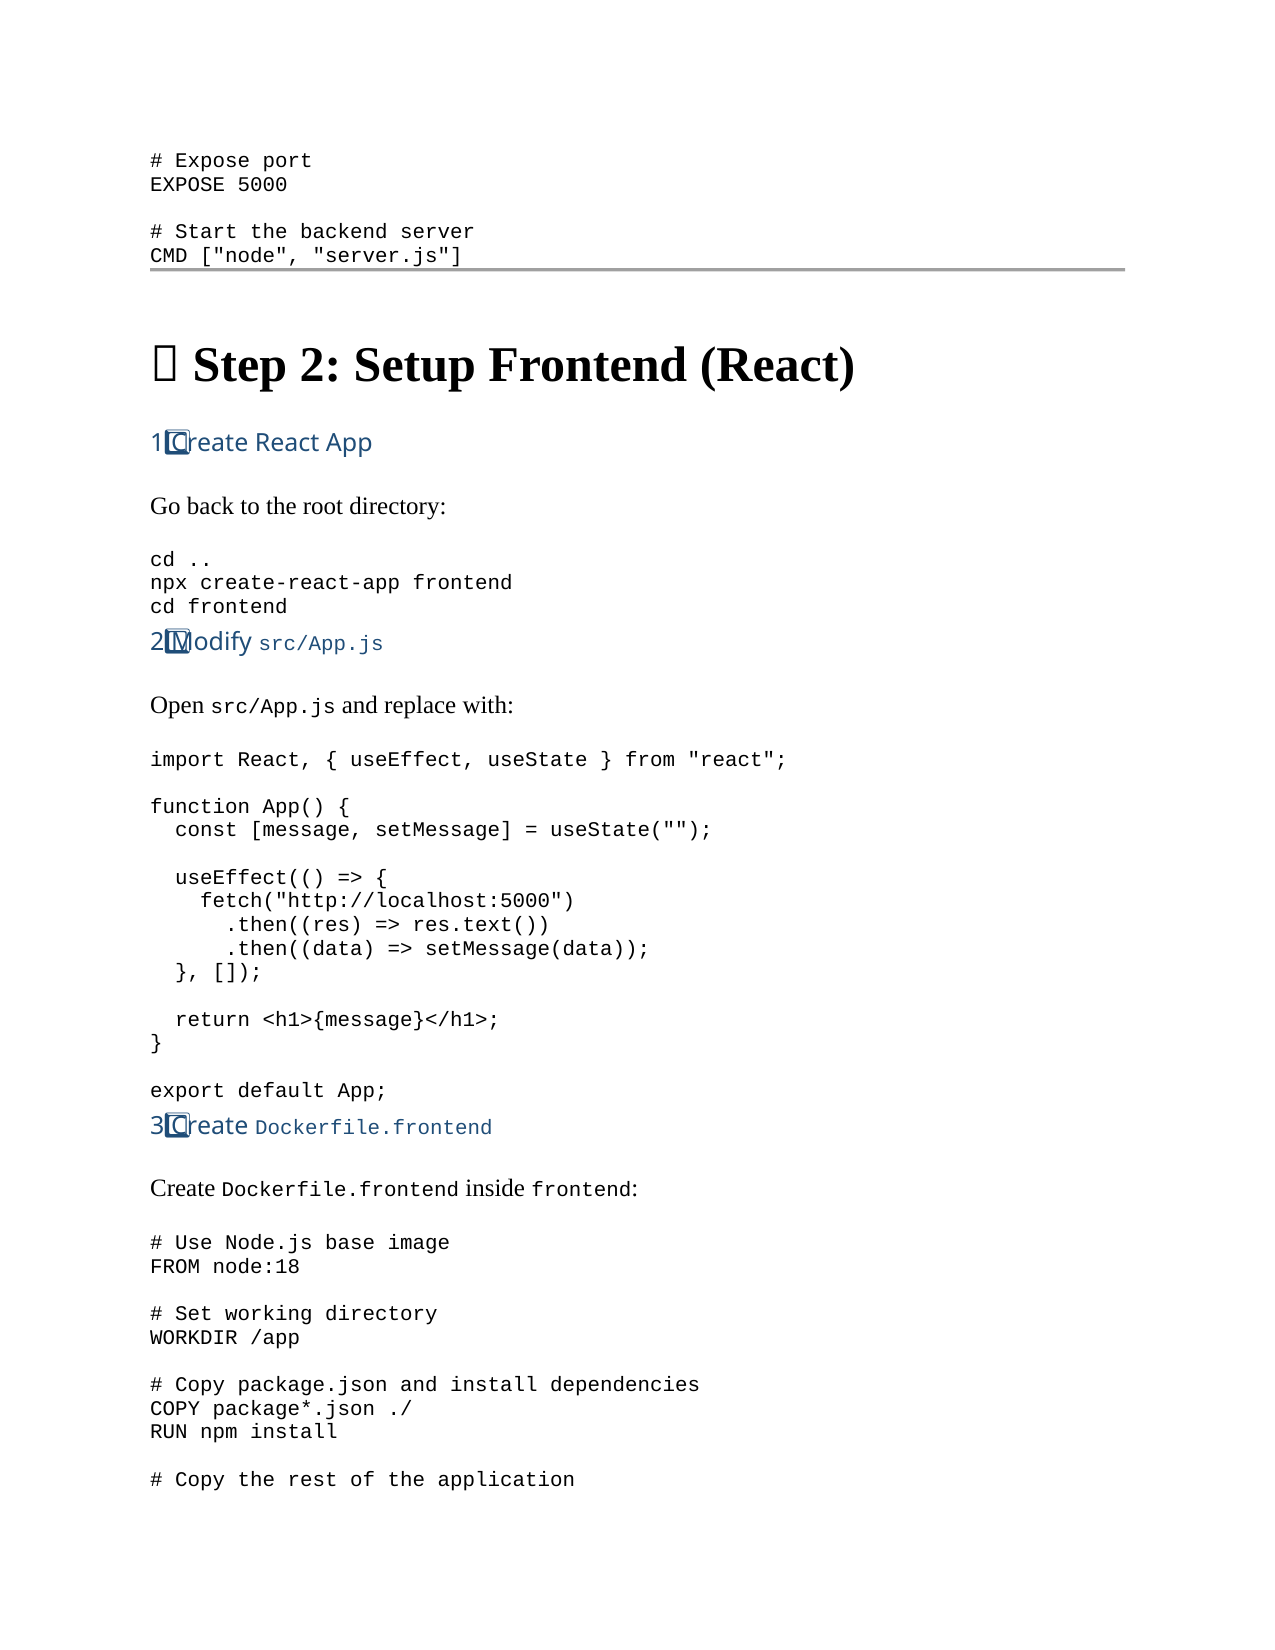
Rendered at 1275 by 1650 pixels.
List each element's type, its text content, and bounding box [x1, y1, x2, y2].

text EXPOSE 5000 [150, 174, 1125, 197]
text export default App; [150, 1079, 1125, 1103]
text cd .. [150, 549, 1125, 572]
text # Set working directory [150, 1303, 1125, 1327]
text useEffect(() => { [150, 867, 1125, 890]
subtitle 1️⃣ Create React App [150, 425, 1125, 459]
text FROM node:18 [150, 1256, 1125, 1279]
text # Start the backend server [150, 221, 1125, 244]
subtitle 2️⃣ Modify src/App.js [150, 624, 1125, 658]
text # Copy package.json and install dependencies [150, 1374, 1125, 1398]
text npx create-react-app frontend [150, 572, 1125, 596]
text }, []); [150, 961, 1125, 985]
text .then((res) => res.text()) [150, 914, 1125, 938]
text WORKDIR /app [150, 1327, 1125, 1350]
subtitle 🌐 Step 2: Setup Frontend (React) [150, 328, 1125, 396]
subtitle 3️⃣ Create Dockerfile.frontend [150, 1107, 1125, 1141]
text .then((data) => setMessage(data)); [150, 938, 1125, 961]
text Create Dockerfile.frontend inside frontend: [150, 1173, 1125, 1203]
text function App() { [150, 796, 1125, 819]
text # Copy the rest of the application [150, 1468, 1125, 1492]
text Go back to the root directory: [150, 491, 1125, 519]
text return <h1>{message}</h1>; [150, 1009, 1125, 1032]
text const [message, setMessage] = useState(""); [150, 819, 1125, 843]
text Open src/App.js and replace with: [150, 690, 1125, 719]
text CMD ["node", "server.js"] [150, 244, 1125, 268]
text } [150, 1032, 1125, 1056]
text # Use Node.js base image [150, 1232, 1125, 1256]
text import React, { useEffect, useState } from "react"; [150, 748, 1125, 772]
text # Expose port [150, 150, 1125, 174]
text RUN npm install [150, 1421, 1125, 1445]
text COPY package*.json ./ [150, 1398, 1125, 1421]
text fetch("http://localhost:5000") [150, 890, 1125, 914]
text cd frontend [150, 596, 1125, 620]
